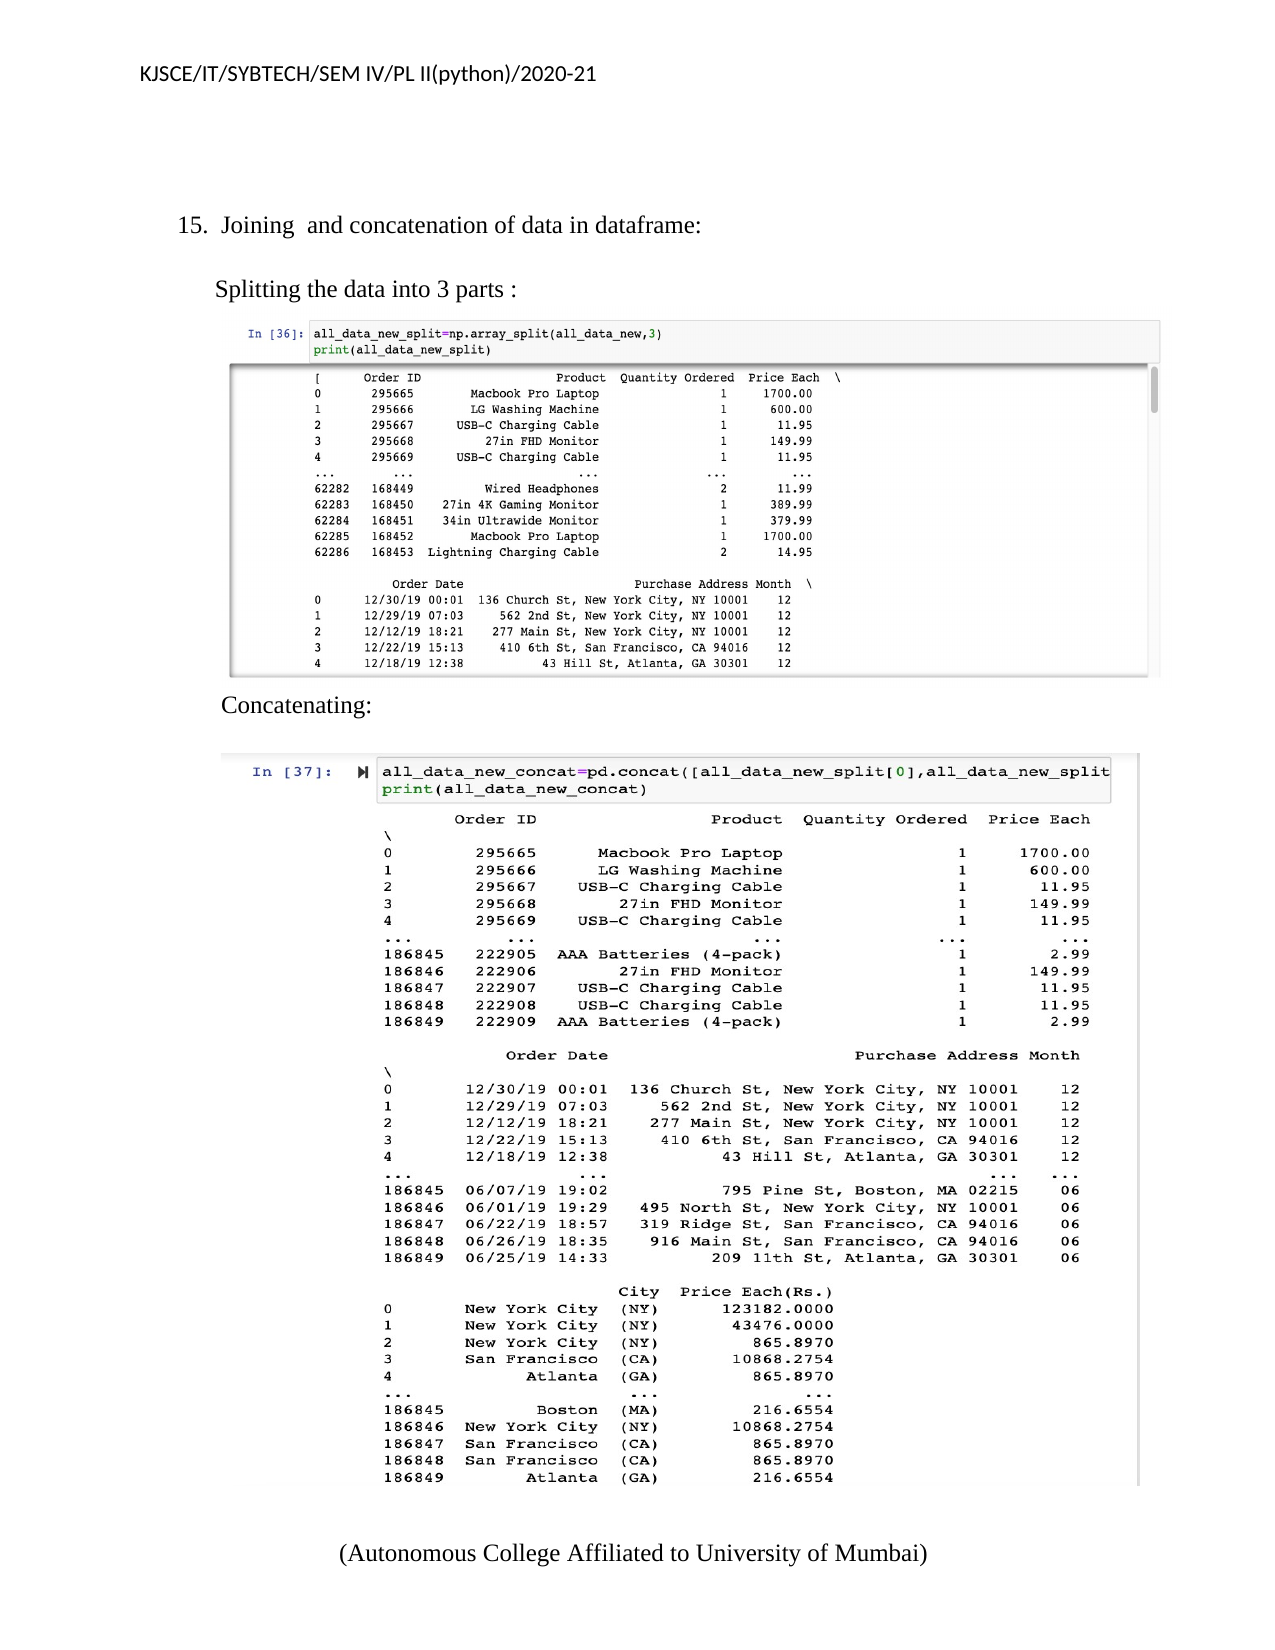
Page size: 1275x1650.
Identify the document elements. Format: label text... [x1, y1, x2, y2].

text Splitting the data into 3 parts : [214, 274, 1127, 302]
text Concatenating: [214, 690, 1127, 718]
picture [220, 753, 1140, 1486]
picture [220, 306, 1172, 688]
list Joining and concatenation of data in dataframe: [177, 210, 1127, 239]
